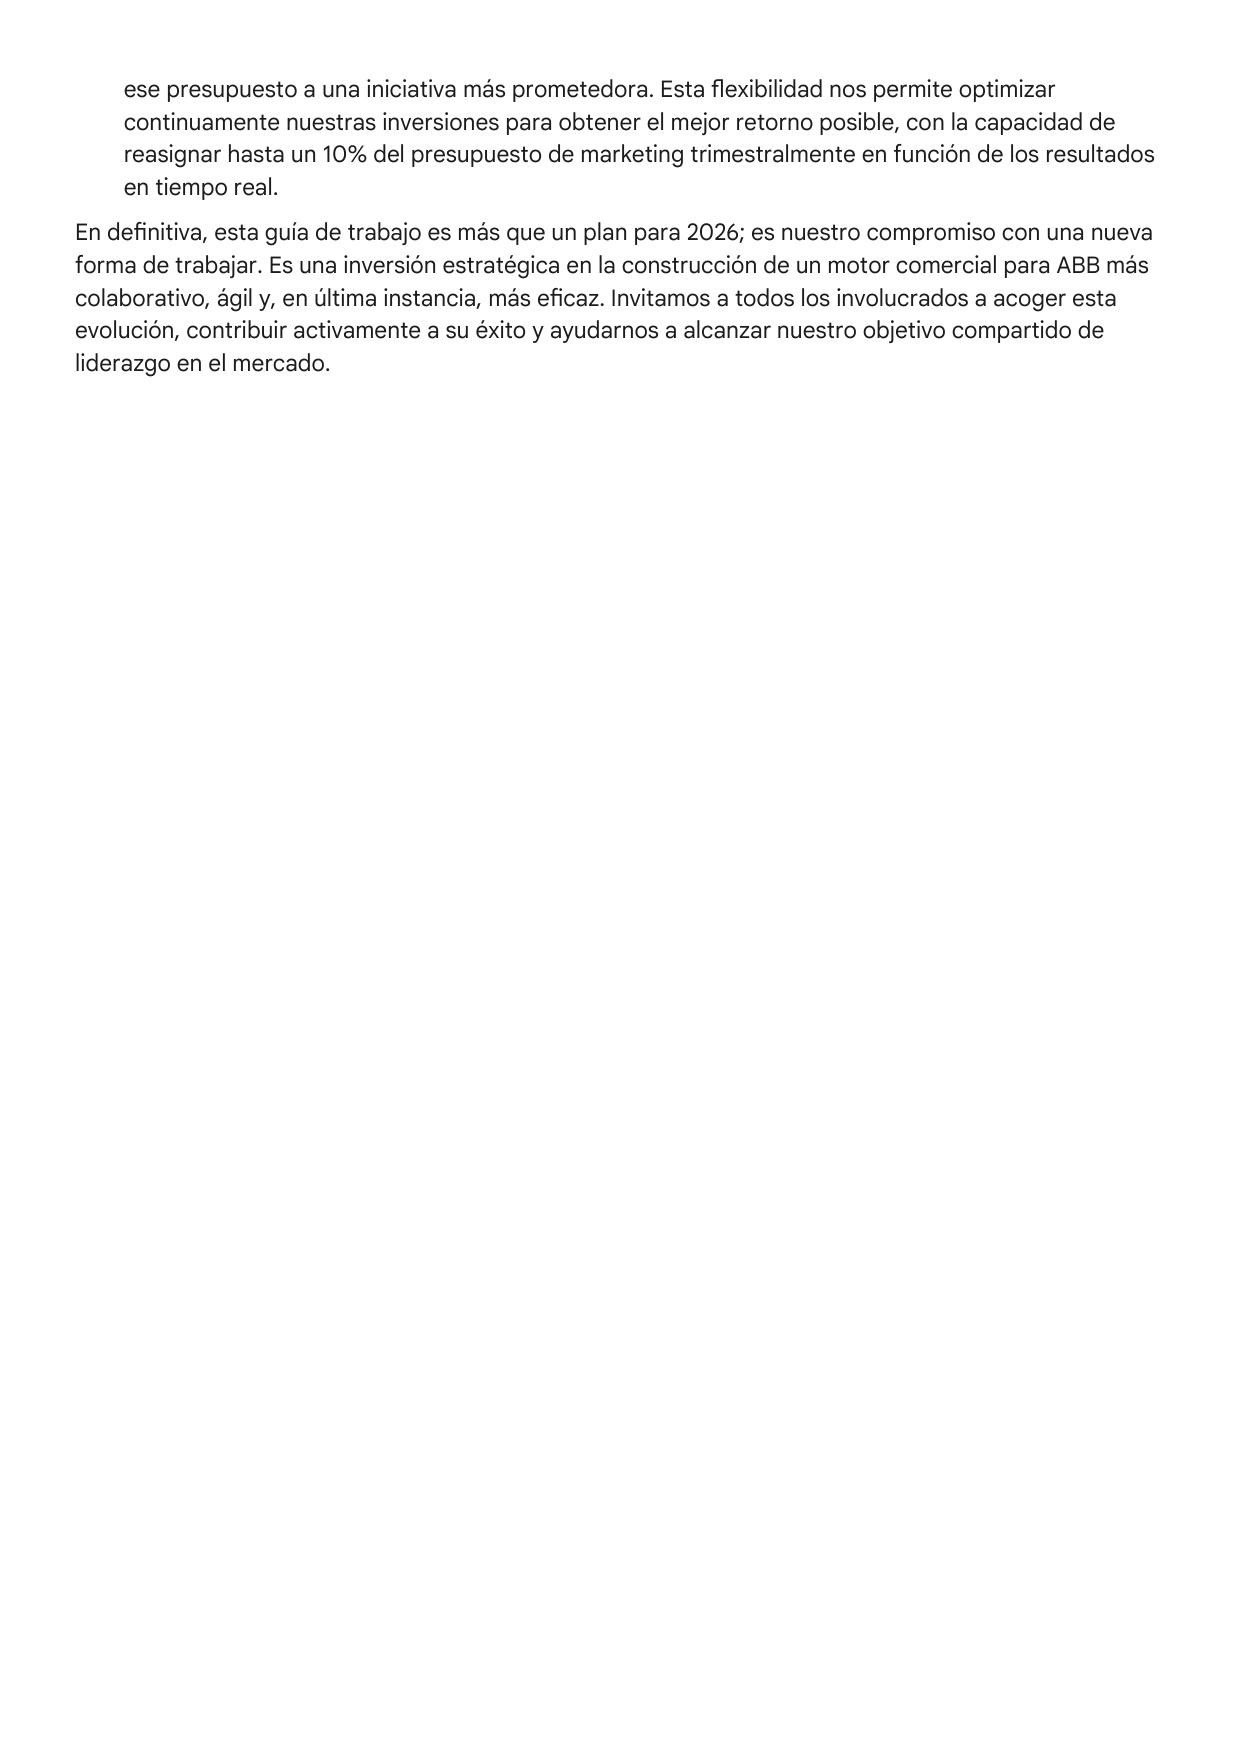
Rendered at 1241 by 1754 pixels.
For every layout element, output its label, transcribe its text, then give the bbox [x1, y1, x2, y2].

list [86, 75, 1165, 202]
text En definitiva, esta guía de trabajo es más que un plan para 2026; es nuestro compromiso con una nueva forma de trabajar. Es una inversión estratégica en la construcción de un motor comercial para ABB más colaborativo, ágil y, en última instancia, más eficaz. Invitamos a todos los involucrados a acoger esta evolución, contribuir activamente a su éxito y ayudarnos a alcanzar nuestro objetivo compartido de liderazgo en el mercado. [75, 218, 1165, 378]
